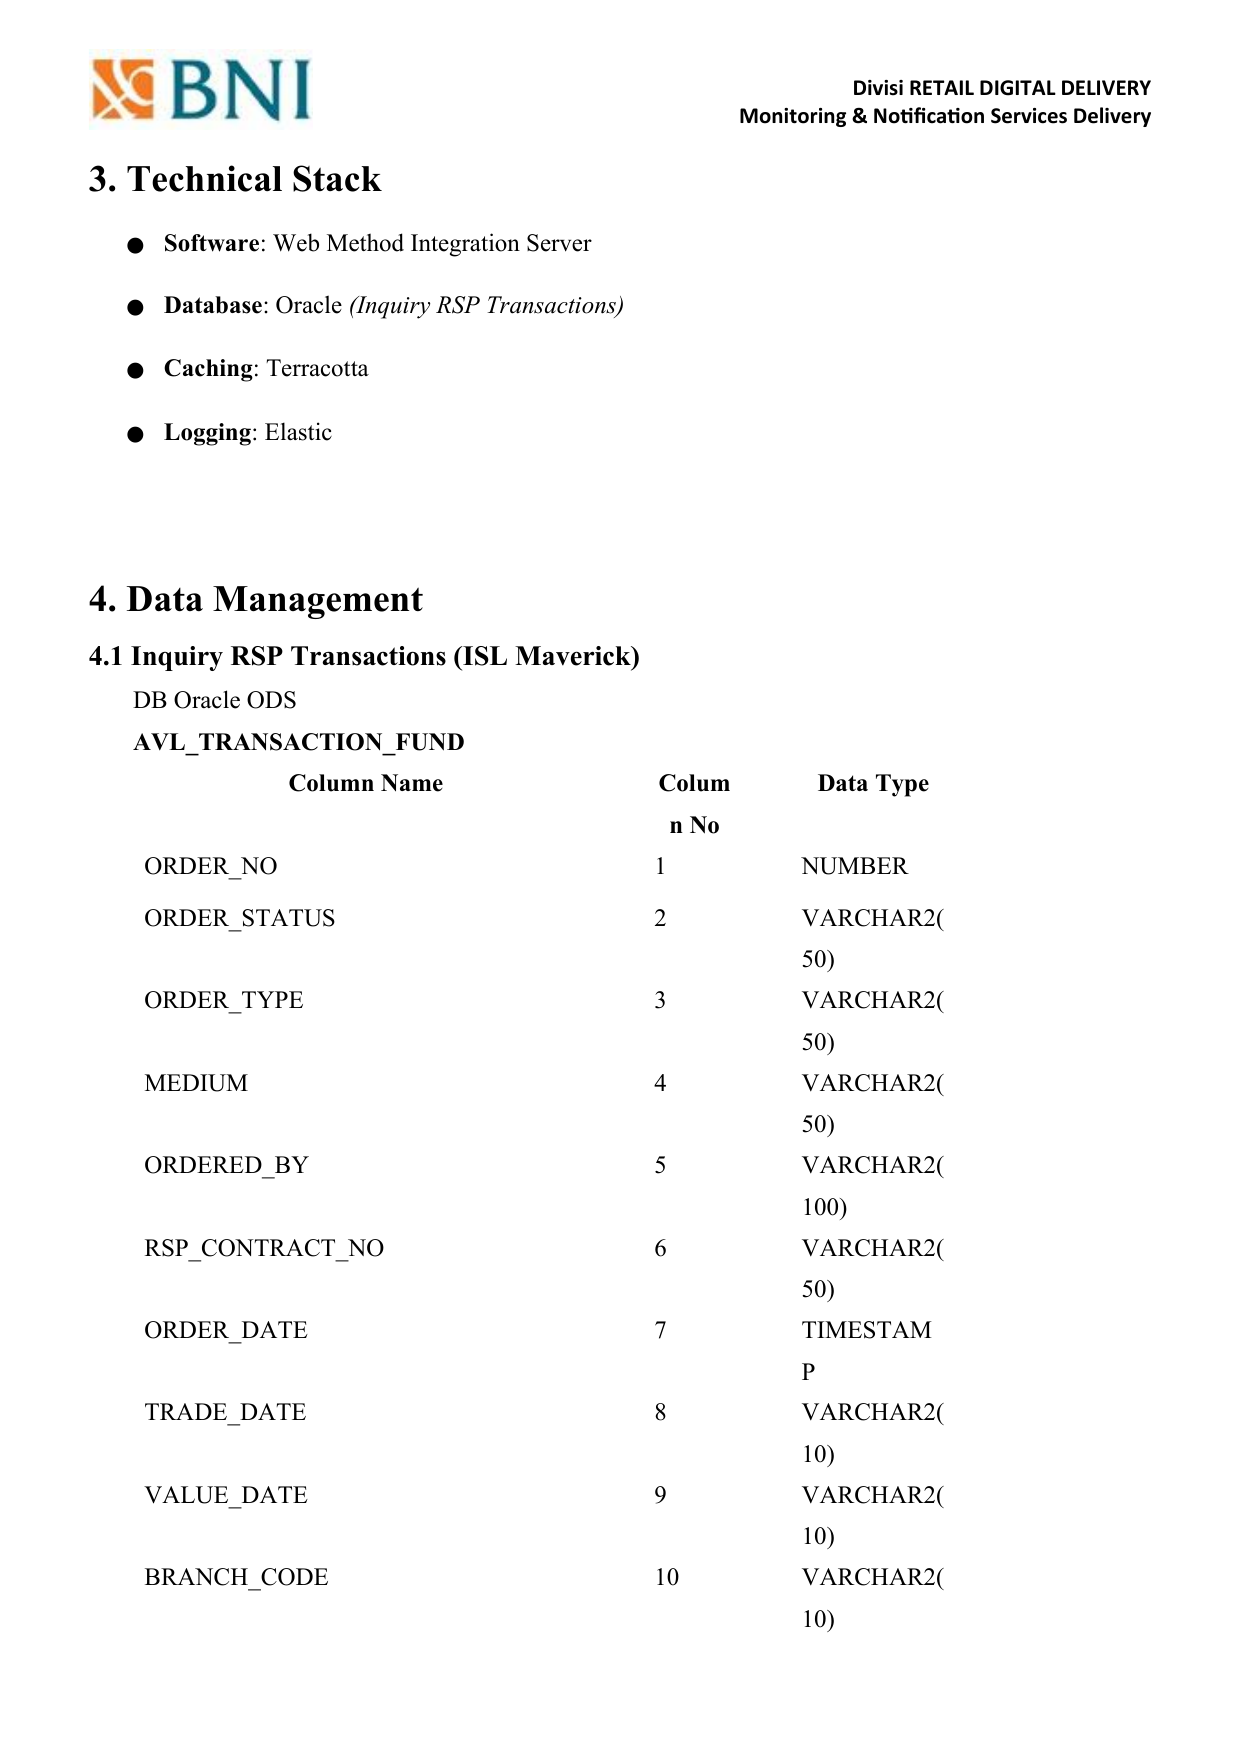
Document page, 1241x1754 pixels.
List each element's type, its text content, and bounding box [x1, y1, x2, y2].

table_header Column Name [89, 770, 598, 852]
table_cell MEDIUM [89, 1069, 598, 1151]
list Database: Oracle (Inquiry RSP Transactions) [126, 283, 1152, 326]
table_cell 7 [599, 1316, 746, 1398]
table_cell VARCHAR2(50) [746, 986, 956, 1069]
table_cell VARCHAR2(50) [746, 1234, 956, 1316]
table_cell ORDER_STATUS [89, 904, 598, 986]
table_cell ORDER_NO [89, 852, 598, 904]
table_cell VARCHAR2(100) [746, 1151, 956, 1234]
table_cell VARCHAR2(50) [746, 904, 956, 986]
text 4.1 Inquiry RSP Transactions (ISL Maverick) [89, 640, 1152, 671]
table_cell VARCHAR2(10) [746, 1563, 956, 1646]
text DB Oracle ODS [133, 686, 1152, 714]
table_cell VALUE_DATE [89, 1481, 598, 1563]
table_header Data Type [746, 770, 956, 852]
table_cell 10 [599, 1563, 746, 1646]
list Logging: Elastic [126, 409, 1152, 452]
table_cell VARCHAR2(10) [746, 1481, 956, 1563]
table_cell 5 [599, 1151, 746, 1234]
list Software: Web Method Integration Server [126, 220, 1152, 263]
table_cell ORDER_DATE [89, 1316, 598, 1398]
table_cell TIMESTAMP [746, 1316, 956, 1398]
text AVL_TRANSACTION_FUND [133, 728, 1152, 756]
picture [88, 49, 313, 130]
table_cell VARCHAR2(50) [746, 1069, 956, 1151]
table_cell ORDERED_BY [89, 1151, 598, 1234]
table_cell RSP_CONTRACT_NO [89, 1234, 598, 1316]
table_cell 8 [599, 1399, 746, 1481]
text 3. Technical Stack [89, 158, 1152, 199]
table_header Column No [599, 770, 746, 852]
table_cell BRANCH_CODE [89, 1563, 598, 1646]
table_cell 9 [599, 1481, 746, 1563]
text 4. Data Management [89, 577, 1152, 619]
table_cell 3 [599, 986, 746, 1069]
table_cell ORDER_TYPE [89, 986, 598, 1069]
table_cell 4 [599, 1069, 746, 1151]
table_cell TRADE_DATE [89, 1399, 598, 1481]
list Caching: Terracotta [126, 346, 1152, 388]
table_cell 6 [599, 1234, 746, 1316]
table_cell 1 [599, 852, 746, 904]
table_cell VARCHAR2(10) [746, 1399, 956, 1481]
table_cell 2 [599, 904, 746, 986]
table_cell NUMBER [746, 852, 956, 904]
